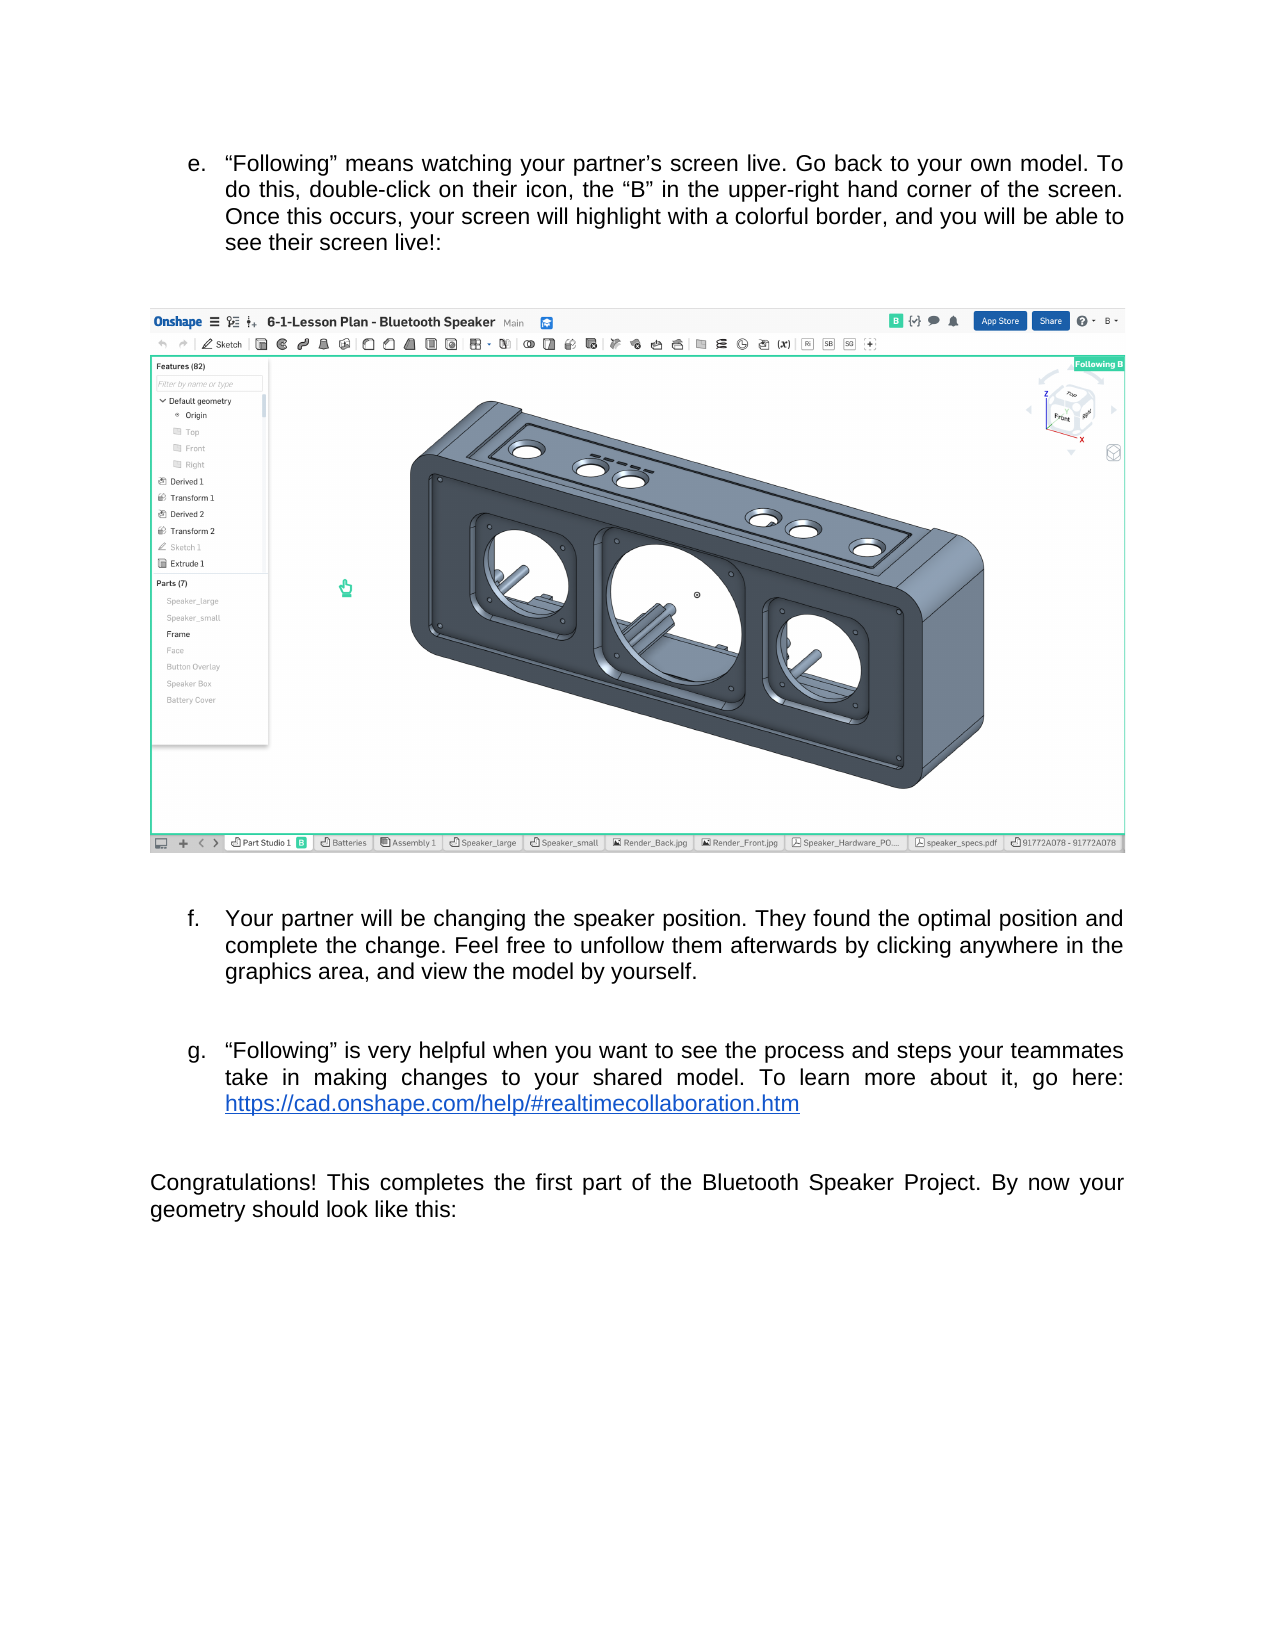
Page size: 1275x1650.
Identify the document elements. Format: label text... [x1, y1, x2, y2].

picture [150, 308, 1125, 853]
text Congratulations! This completes the first part of the Bluetooth Speaker Project. By now your geometry should look like this: [150, 1169, 1125, 1222]
list Your partner will be changing the speaker position. They found the optimal position and complete the change. Feel free to unfollow them afterwards by clicking anywhere in the graphics area, and view the model by yourself. [187, 905, 1125, 984]
list “Following” means watching your partner’s screen live. Go back to your own model. To do this, double-click on their icon, the “B” in the upper-right hand corner of the screen. Once this occurs, your screen will highlight with a colorful border, and you will be able to see their screen live!: [187, 150, 1125, 255]
list “Following” is very helpful when you want to see the process and steps your teammates take in making changes to your shared model. To learn more about it, go here: https://cad.onshape.com/help/#realtimecollaboration.htm [187, 1037, 1125, 1116]
